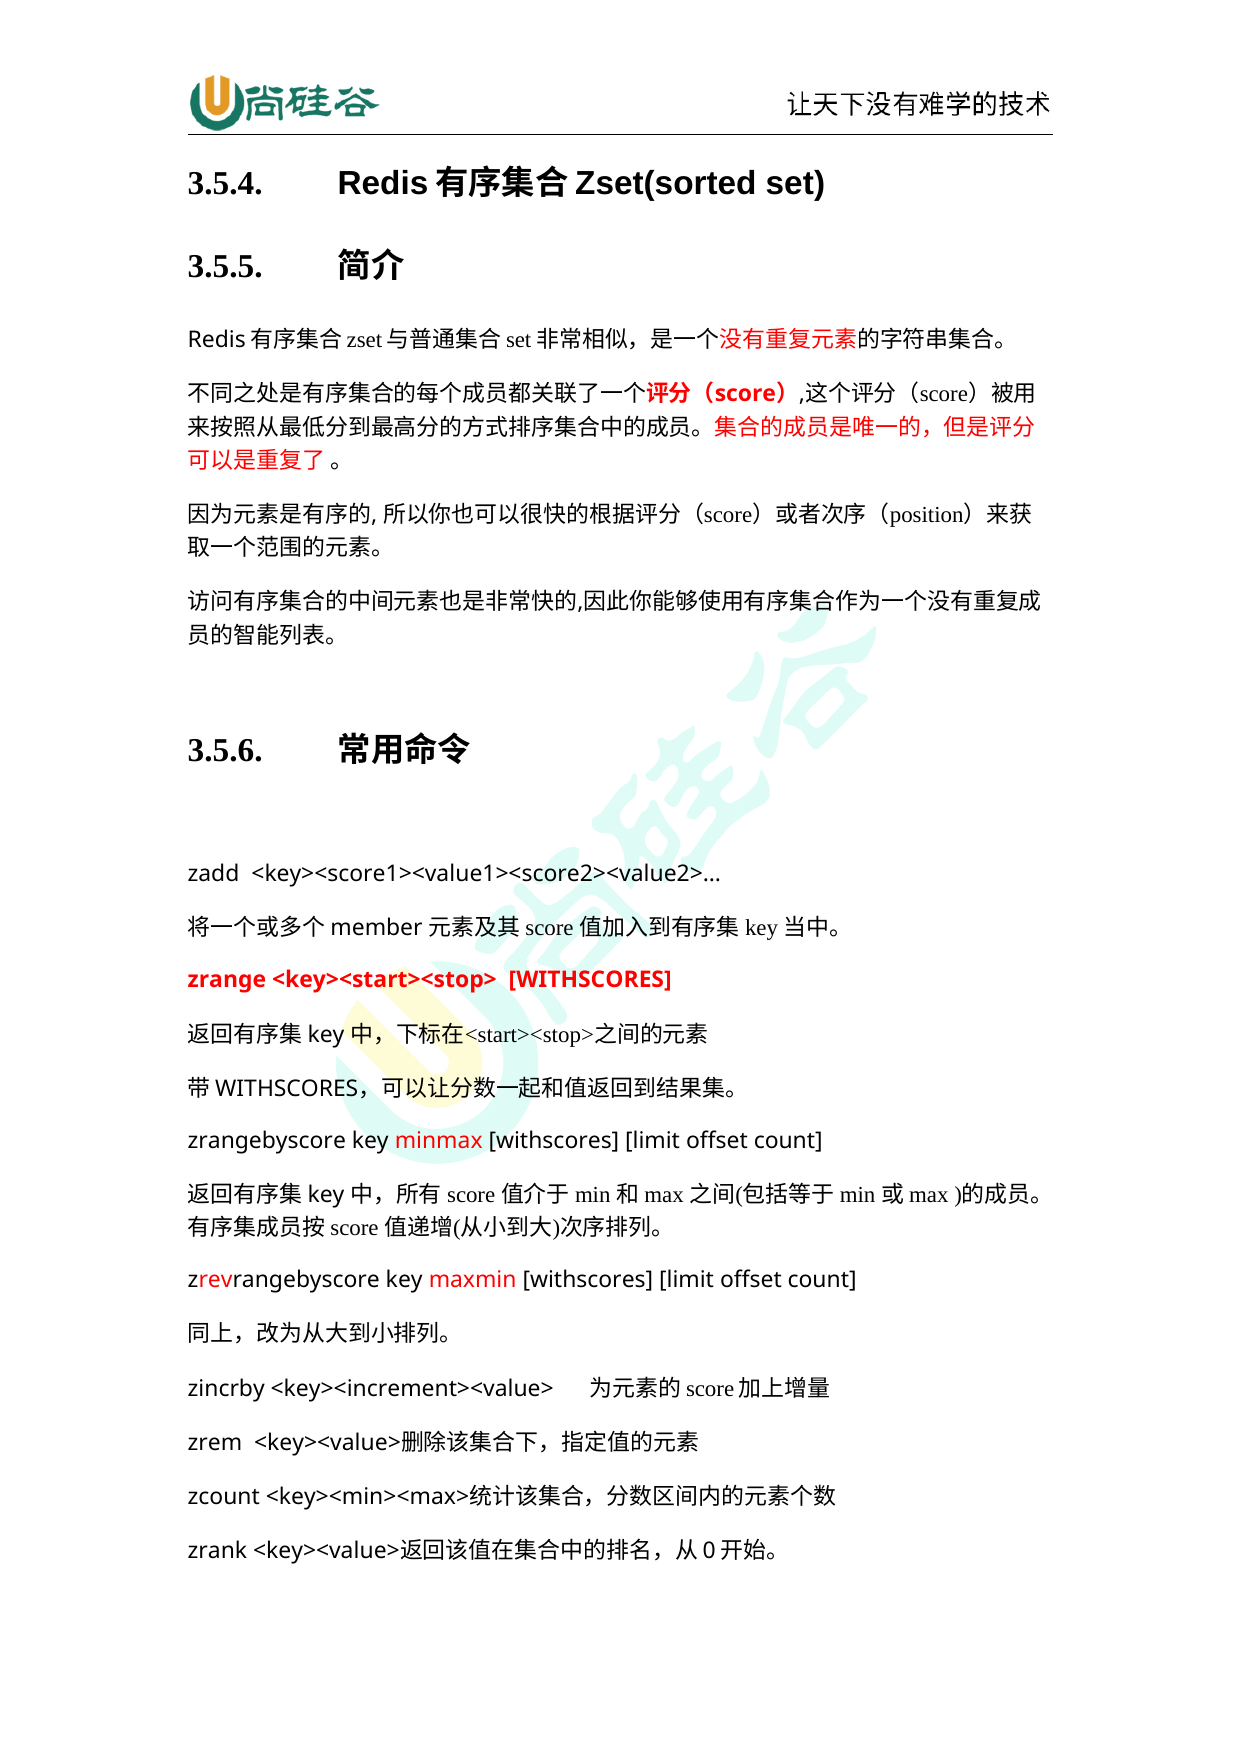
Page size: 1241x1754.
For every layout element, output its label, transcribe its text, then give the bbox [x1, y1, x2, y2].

text 返回有序集 key 中，所有 score 值介于 min 和 max 之间(包括等于 min 或 max )的成员。有序集成员按 score 值递增(从小到大)次序排列。 [187, 1176, 1053, 1242]
text 带WITHSCORES，可以让分数一起和值返回到结果集。 [187, 1069, 1053, 1103]
text zincrby <key><increment><value> 为元素的score加上增量 [187, 1369, 1053, 1403]
text zadd <key><score1><value1><score2><value2>… [187, 857, 1053, 888]
list Redis有序集合Zset(sorted set) [187, 156, 1053, 204]
text 访问有序集合的中间元素也是非常快的,因此你能够使用有序集合作为一个没有重复成员的智能列表。 [187, 583, 1053, 650]
list 常用命令 [187, 723, 1053, 771]
text zrem <key><value>删除该集合下，指定值的元素 [187, 1423, 1053, 1457]
text zrank <key><value>返回该值在集合中的排名，从0开始。 [187, 1532, 1053, 1565]
text 不同之处是有序集合的每个成员都关联了一个评分（score）,这个评分（score）被用来按照从最低分到最高分的方式排序集合中的成员。集合的成员是唯一的，但是评分可以是重复了 。 [187, 375, 1053, 475]
text zcount <key><min><max>统计该集合，分数区间内的元素个数 [187, 1478, 1053, 1511]
text 因为元素是有序的, 所以你也可以很快的根据评分（score）或者次序（position）来获取一个范围的元素。 [187, 496, 1053, 562]
text zrevrangebyscore key maxmin [withscores] [limit offset count] [187, 1263, 1053, 1294]
text 返回有序集 key 中，下标在<start><stop>之间的元素 [187, 1015, 1053, 1049]
text zrange <key><start><stop> [WITHSCORES] [187, 963, 1053, 994]
text zrangebyscore key minmax [withscores] [limit offset count] [187, 1124, 1053, 1155]
text Redis有序集合zset与普通集合set非常相似，是一个没有重复元素的字符串集合。 [187, 321, 1053, 354]
text 将一个或多个 member 元素及其 score 值加入到有序集 key 当中。 [187, 909, 1053, 942]
list 简介 [187, 238, 1053, 287]
picture [187, 73, 1053, 132]
text 同上，改为从大到小排列。 [187, 1315, 1053, 1348]
